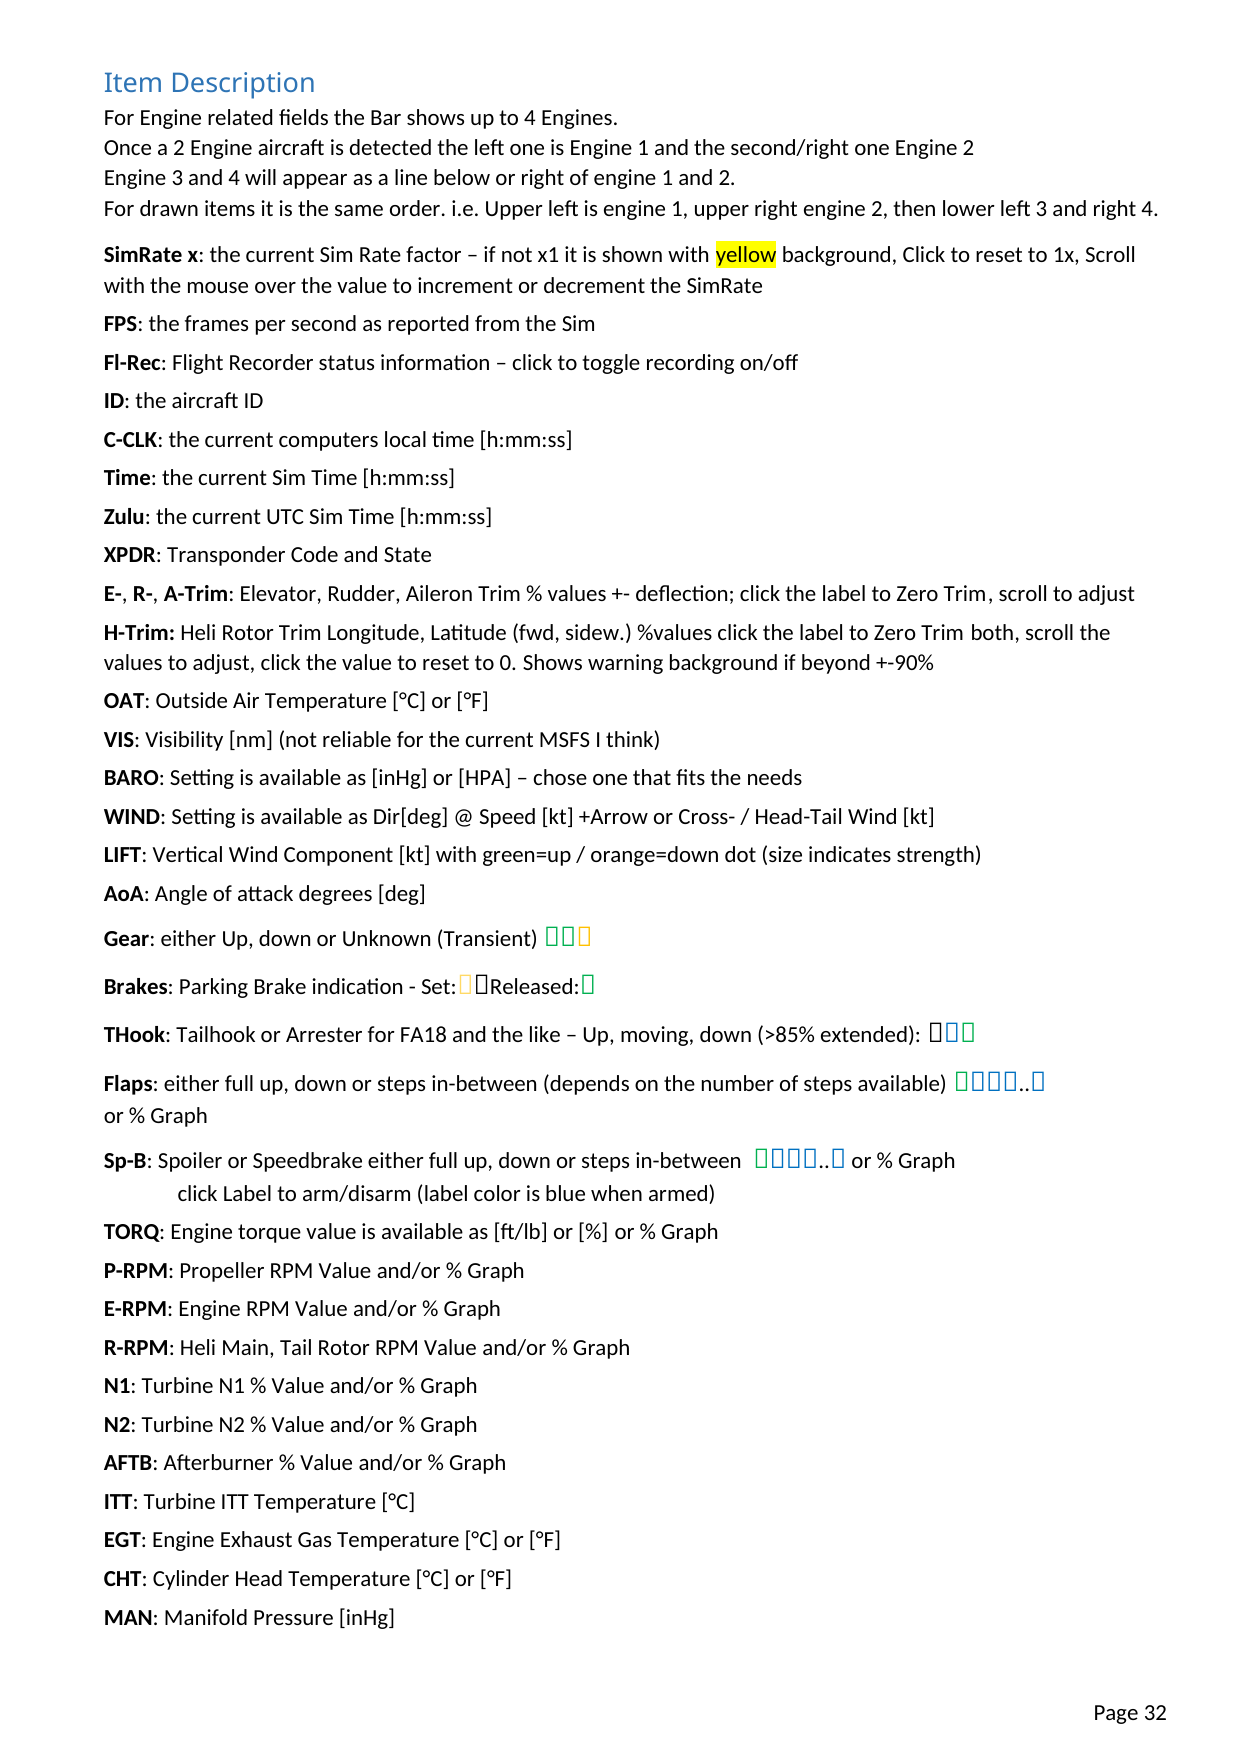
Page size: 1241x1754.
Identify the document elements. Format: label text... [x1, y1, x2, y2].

text ITT: Turbine ITT Temperature [°C] [103, 1487, 1167, 1515]
text N2: Turbine N2 % Value and/or % Graph [103, 1410, 1167, 1438]
text R-RPM: Heli Main, Tail Rotor RPM Value and/or % Graph [103, 1333, 1167, 1361]
text THook: Tailhook or Arrester for FA18 and the like – Up, moving, down (>85% extended):  [103, 1014, 1167, 1051]
text Fl-Rec: Flight Recorder status information – click to toggle recording on/off [103, 348, 1167, 376]
text Brakes: Parking Brake indication - Set:Released: [103, 966, 1167, 1003]
text H-Trim: Heli Rotor Trim Longitude, Latitude (fwd, sidew.) %values click the label to Zero Trim both, scroll the values to adjust, click the value to reset to 0. Shows warning background if beyond +-90% [103, 618, 1167, 676]
text EGT: Engine Exhaust Gas Temperature [°C] or [°F] [103, 1526, 1167, 1553]
text AoA: Angle of attack degrees [deg] [103, 879, 1167, 907]
text WIND: Setting is available as Dir[deg] @ Speed [kt] +Arrow or Cross- / Head-Tail Wind [kt] [103, 802, 1167, 830]
text XPDR: Transponder Code and State [103, 541, 1167, 568]
text OAT: Outside Air Temperature [°C] or [°F] [103, 686, 1167, 714]
text MAN: Manifold Pressure [inHg] [103, 1603, 1167, 1631]
text VIS: Visibility [nm] (not reliable for the current MSFS I think) [103, 725, 1167, 753]
text LIFT: Vertical Wind Component [kt] with green=up / orange=down dot (size indicates strength) [103, 841, 1167, 868]
text TORQ: Engine torque value is available as [ft/lb] or [%] or % Graph [103, 1217, 1167, 1245]
text Gear: either Up, down or Unknown (Transient)  [103, 918, 1167, 954]
text ID: the aircraft ID [103, 386, 1167, 414]
text E-RPM: Engine RPM Value and/or % Graph [103, 1294, 1167, 1322]
text AFTB: Afterburner % Value and/or % Graph [103, 1448, 1167, 1476]
text For Engine related fields the Bar shows up to 4 Engines. Once a 2 Engine aircraft is detected the left one is Engine 1 and the second/right one Engine 2 Engine 3 and 4 will appear as a line below or right of engine 1 and 2. For drawn items it is the same order. i.e. Upper left is engine 1, upper right engine 2, then lower left 3 and right 4. [103, 103, 1167, 222]
subtitle Item Description [103, 63, 1167, 100]
text Time: the current Sim Time [h:mm:ss] [103, 463, 1167, 491]
text SimRate x: the current Sim Rate factor – if not x1 it is shown with yellow background, Click to reset to 1x, Scroll with the mouse over the value to increment or decrement the SimRate [103, 241, 1167, 299]
text FPS: the frames per second as reported from the Sim [103, 309, 1167, 337]
text Flaps: either full up, down or steps in-between (depends on the number of steps available) .. or % Graph [103, 1062, 1167, 1129]
text N1: Turbine N1 % Value and/or % Graph [103, 1371, 1167, 1399]
text C-CLK: the current computers local time [h:mm:ss] [103, 425, 1167, 453]
text BARO: Setting is available as [inHg] or [HPA] – chose one that fits the needs [103, 763, 1167, 791]
text E-, R-, A-Trim: Elevator, Rudder, Aileron Trim % values +- deflection; click the label to Zero Trim, scroll to adjust [103, 579, 1167, 607]
text Sp-B: Spoiler or Speedbrake either full up, down or steps in-between .. or % Graph click Label to arm/disarm (label color is blue when armed) [103, 1139, 1167, 1207]
text CHT: Cylinder Head Temperature [°C] or [°F] [103, 1564, 1167, 1592]
text Zulu: the current UTC Sim Time [h:mm:ss] [103, 502, 1167, 530]
text P-RPM: Propeller RPM Value and/or % Graph [103, 1256, 1167, 1284]
